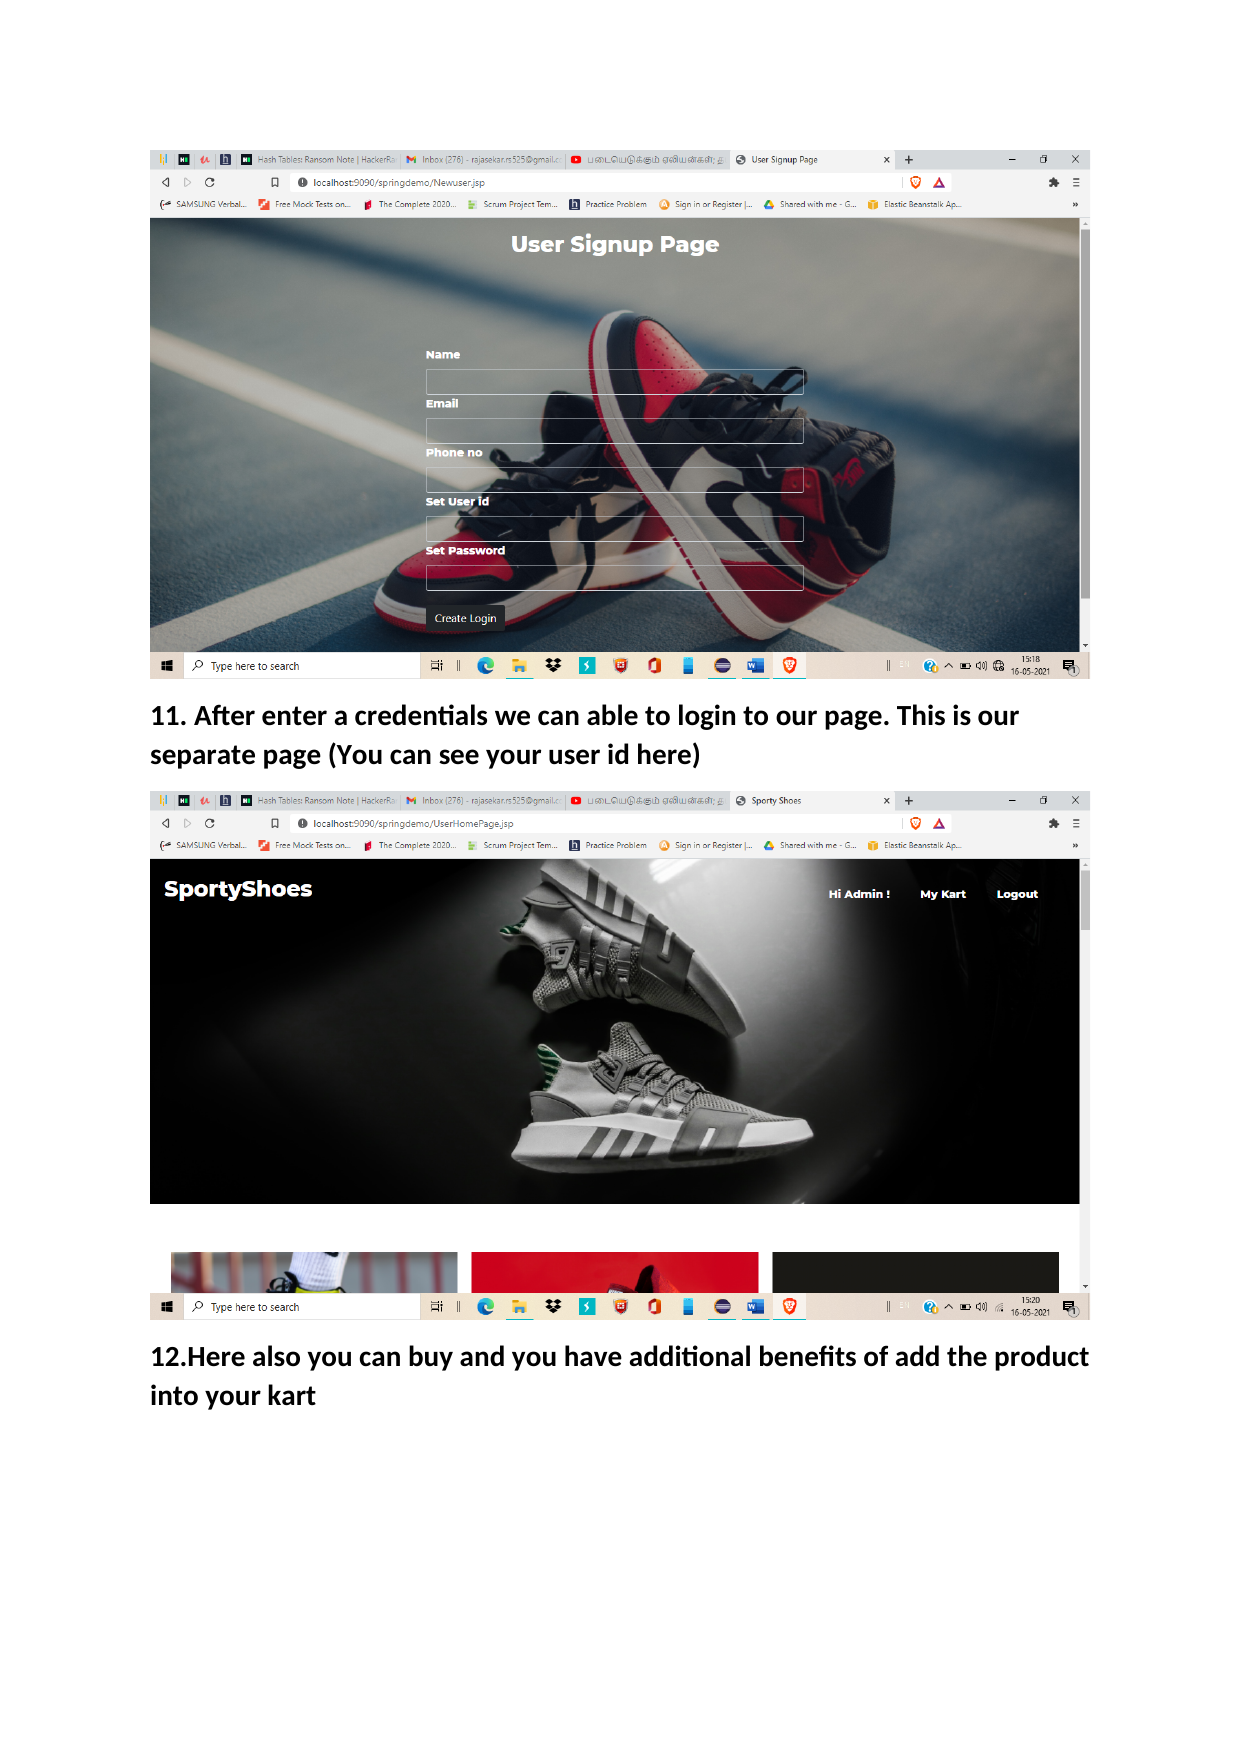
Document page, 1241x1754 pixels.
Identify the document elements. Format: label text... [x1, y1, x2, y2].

text 11. After enter a credentials we can able to login to our page. This is our separate page (You can see your user id here) [150, 697, 1090, 772]
picture [150, 150, 1091, 679]
picture [150, 791, 1091, 1320]
text 12.Here also you can buy and you have additional benefits of add the product into your kart [150, 1338, 1090, 1413]
